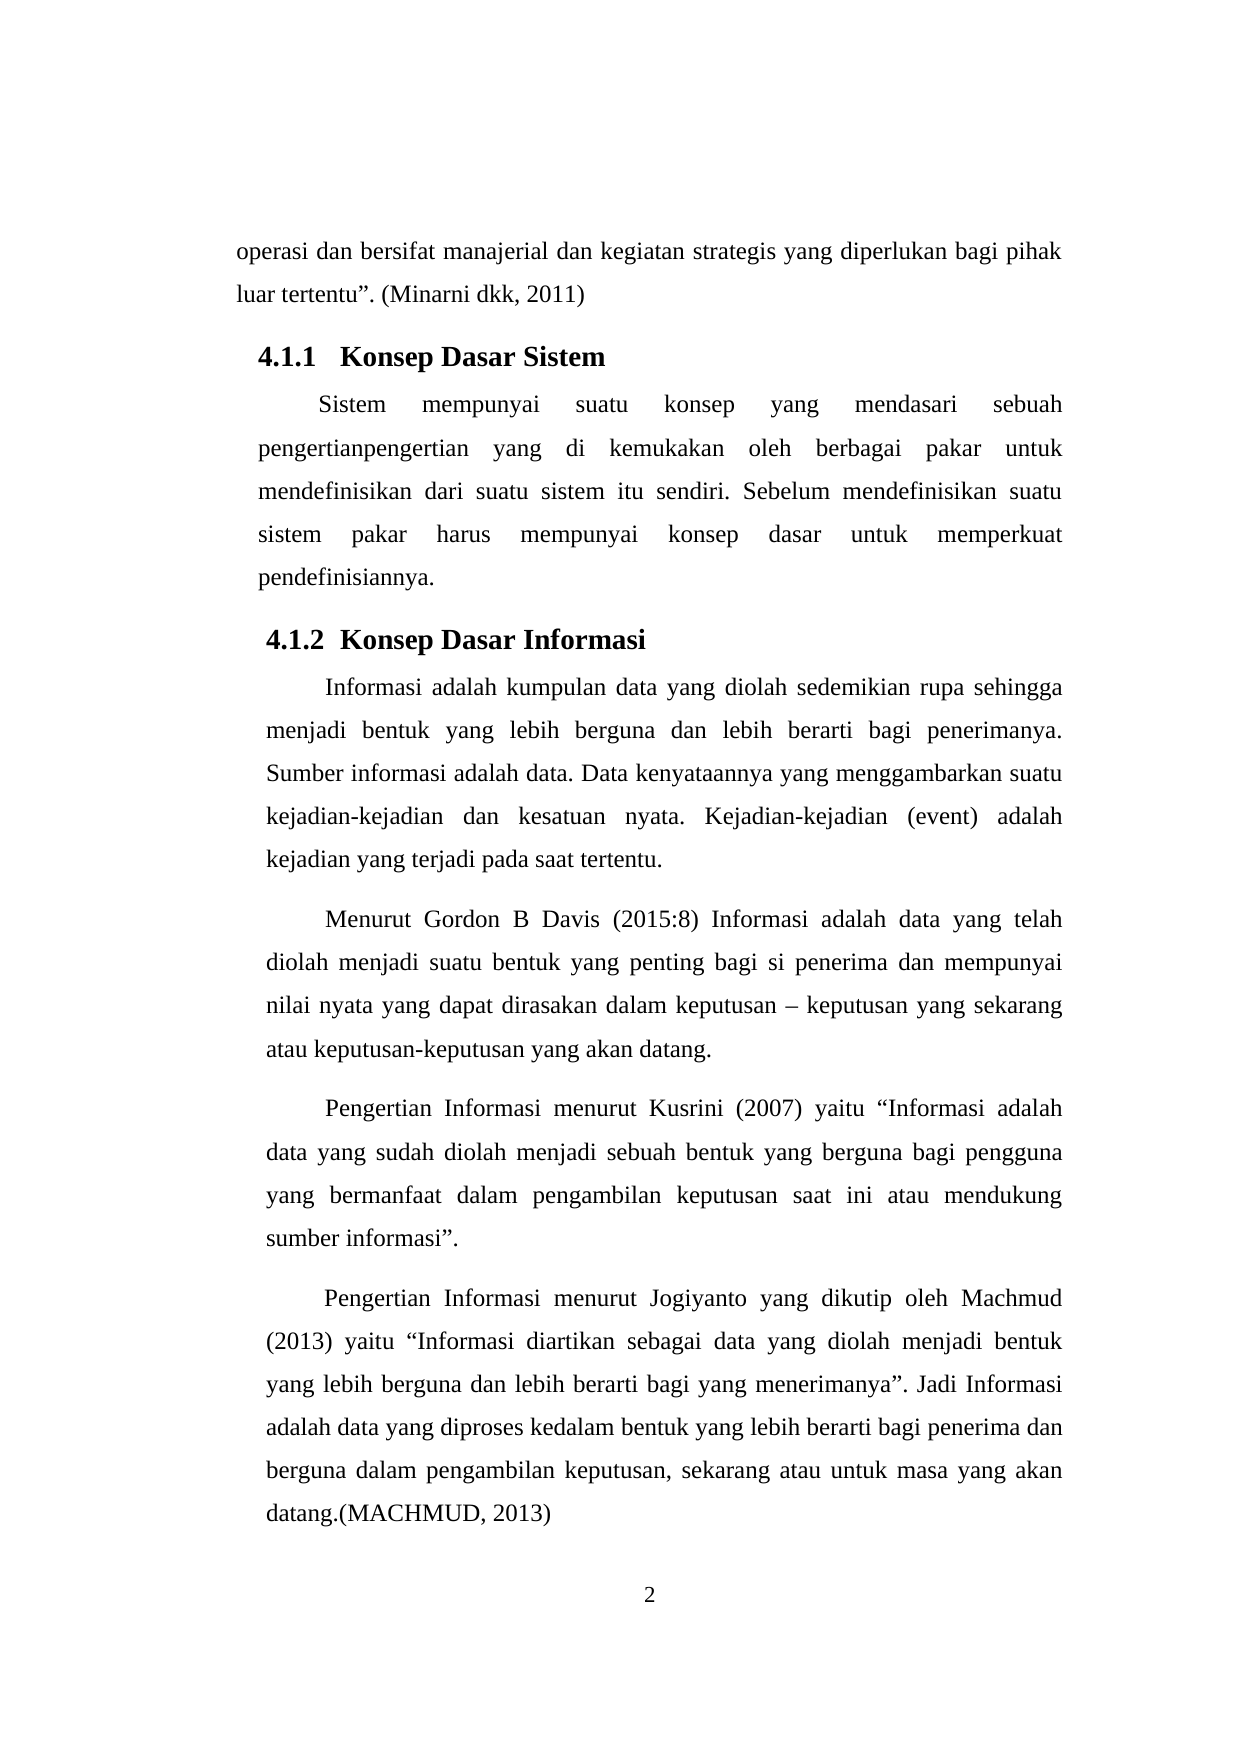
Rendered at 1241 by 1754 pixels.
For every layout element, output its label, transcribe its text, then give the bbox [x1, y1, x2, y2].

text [236, 236, 1063, 308]
subtitle Konsep Dasar Sistem [258, 339, 1063, 373]
text Menurut Gordon B Davis (2015:8) Informasi adalah data yang telah diolah menjadi suatu bentuk yang penting bagi si penerima dan mempunyai nilai nyata yang dapat dirasakan dalam keputusan – keputusan yang sekarang atau keputusan-keputusan yang akan datang. [266, 904, 1063, 1062]
subtitle Konsep Dasar Informasi [266, 622, 1063, 655]
text Informasi adalah kumpulan data yang diolah sedemikian rupa sehingga menjadi bentuk yang lebih berguna dan lebih berarti bagi penerimanya. Sumber informasi adalah data. Data kenyataannya yang menggambarkan suatu kejadian-kejadian dan kesatuan nyata. Kejadian-kejadian (event) adalah kejadian yang terjadi pada saat tertentu. [266, 672, 1063, 873]
text Pengertian Informasi menurut Jogiyanto yang dikutip oleh Machmud (2013) yaitu “Informasi diartikan sebagai data yang diolah menjadi bentuk yang lebih berguna dan lebih berarti bagi yang menerimanya”. Jadi Informasi adalah data yang diproses kedalam bentuk yang lebih berarti bagi penerima dan berguna dalam pengambilan keputusan, sekarang atau untuk masa yang akan datang.(MACHMUD, 2013) [266, 1283, 1063, 1527]
text Pengertian Informasi menurut Kusrini (2007) yaitu “Informasi adalah data yang sudah diolah menjadi sebuah bentuk yang berguna bagi pengguna yang bermanfaat dalam pengambilan keputusan saat ini atau mendukung sumber informasi”. [266, 1093, 1063, 1252]
text Sistem mempunyai suatu konsep yang mendasari sebuah pengertianpengertian yang di kemukakan oleh berbagai pakar untuk mendefinisikan dari suatu sistem itu sendiri. Sebelum mendefinisikan suatu sistem pakar harus mempunyai konsep dasar untuk memperkuat pendefinisiannya. [258, 389, 1063, 591]
